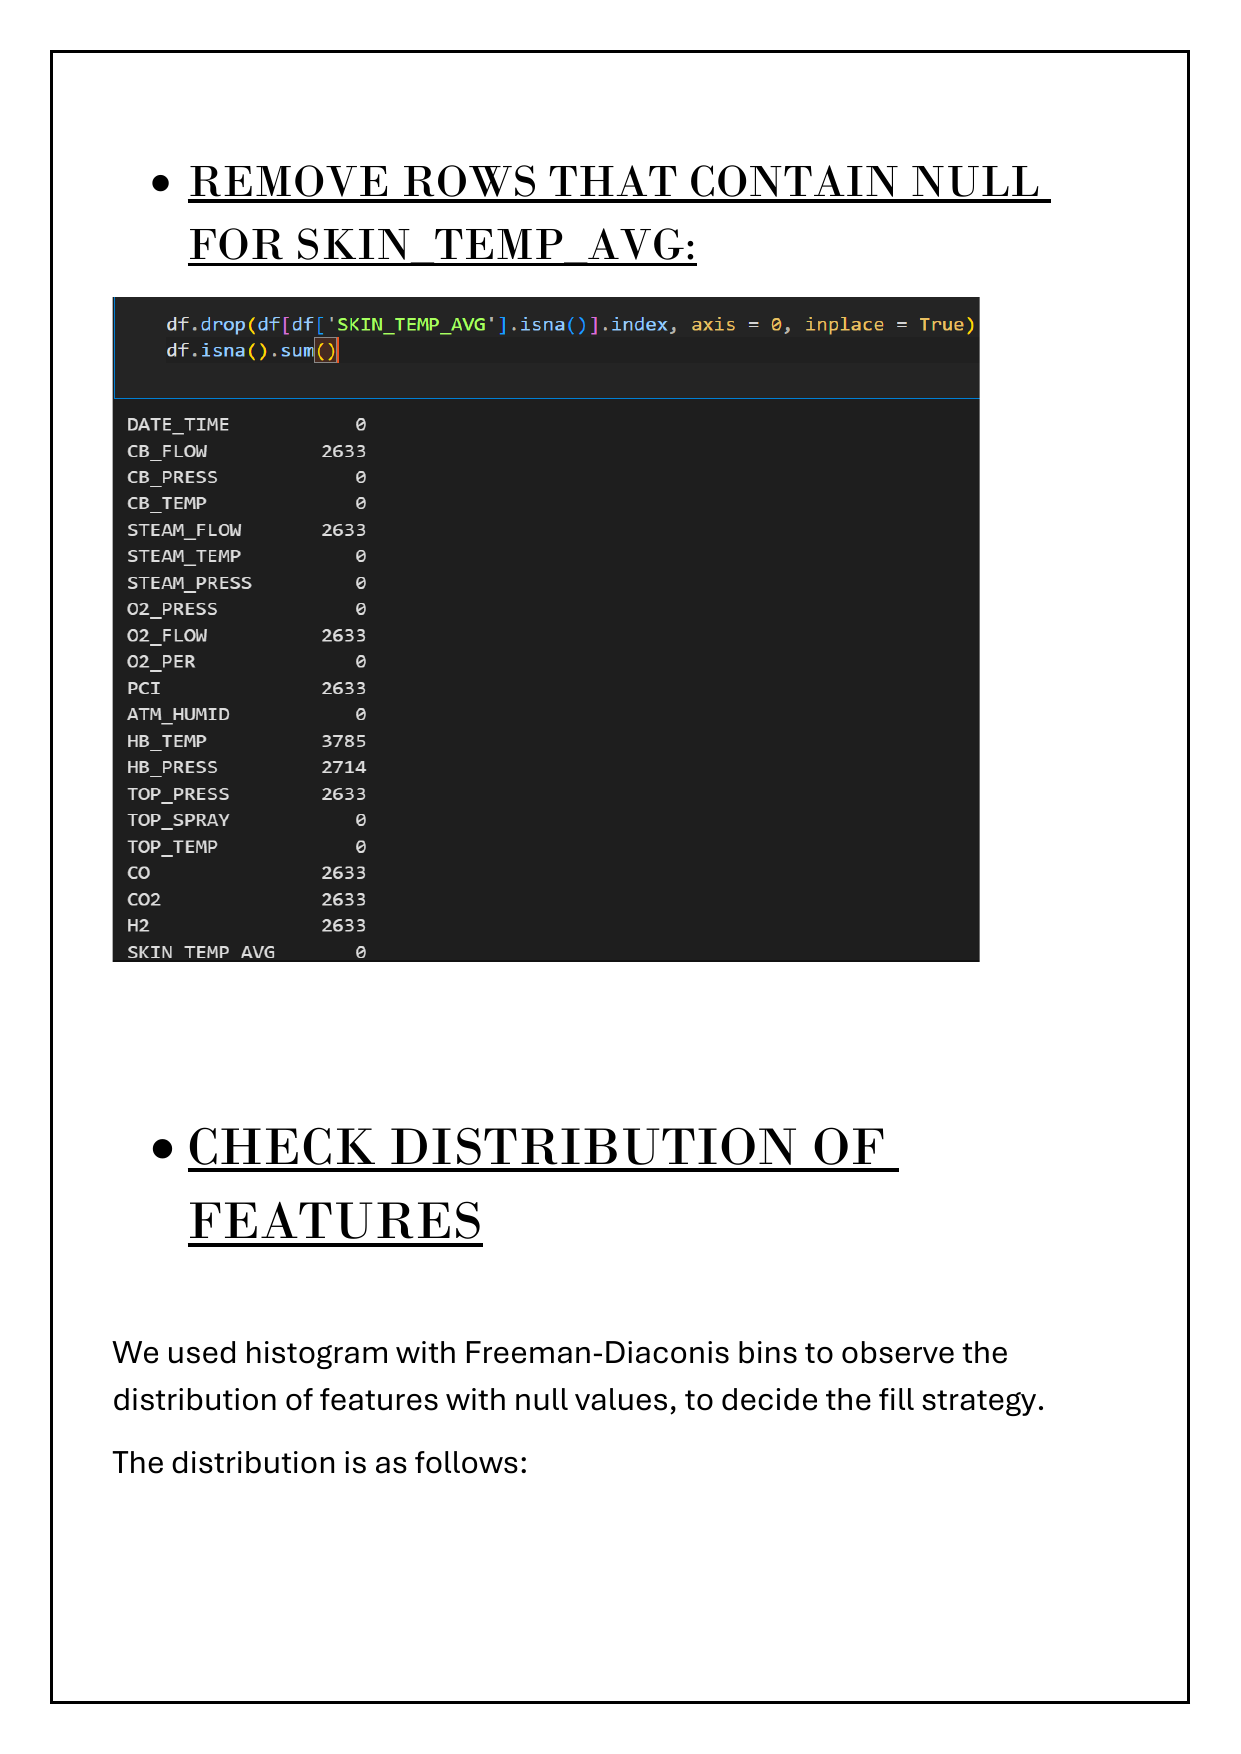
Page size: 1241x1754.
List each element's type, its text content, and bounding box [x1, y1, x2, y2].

text The distribution is as follows: [112, 1442, 1128, 1483]
text We used histogram with Freeman-Diaconis bins to observe the distribution of features with null values, to decide the fill strategy. [112, 1332, 1128, 1419]
list REMOVE ROWS THAT CONTAIN NULL FOR SKIN_TEMP_AVG: [150, 150, 1128, 272]
picture [112, 297, 980, 962]
list CHECK DISTRIBUTION OF FEATURES [150, 1110, 1128, 1254]
